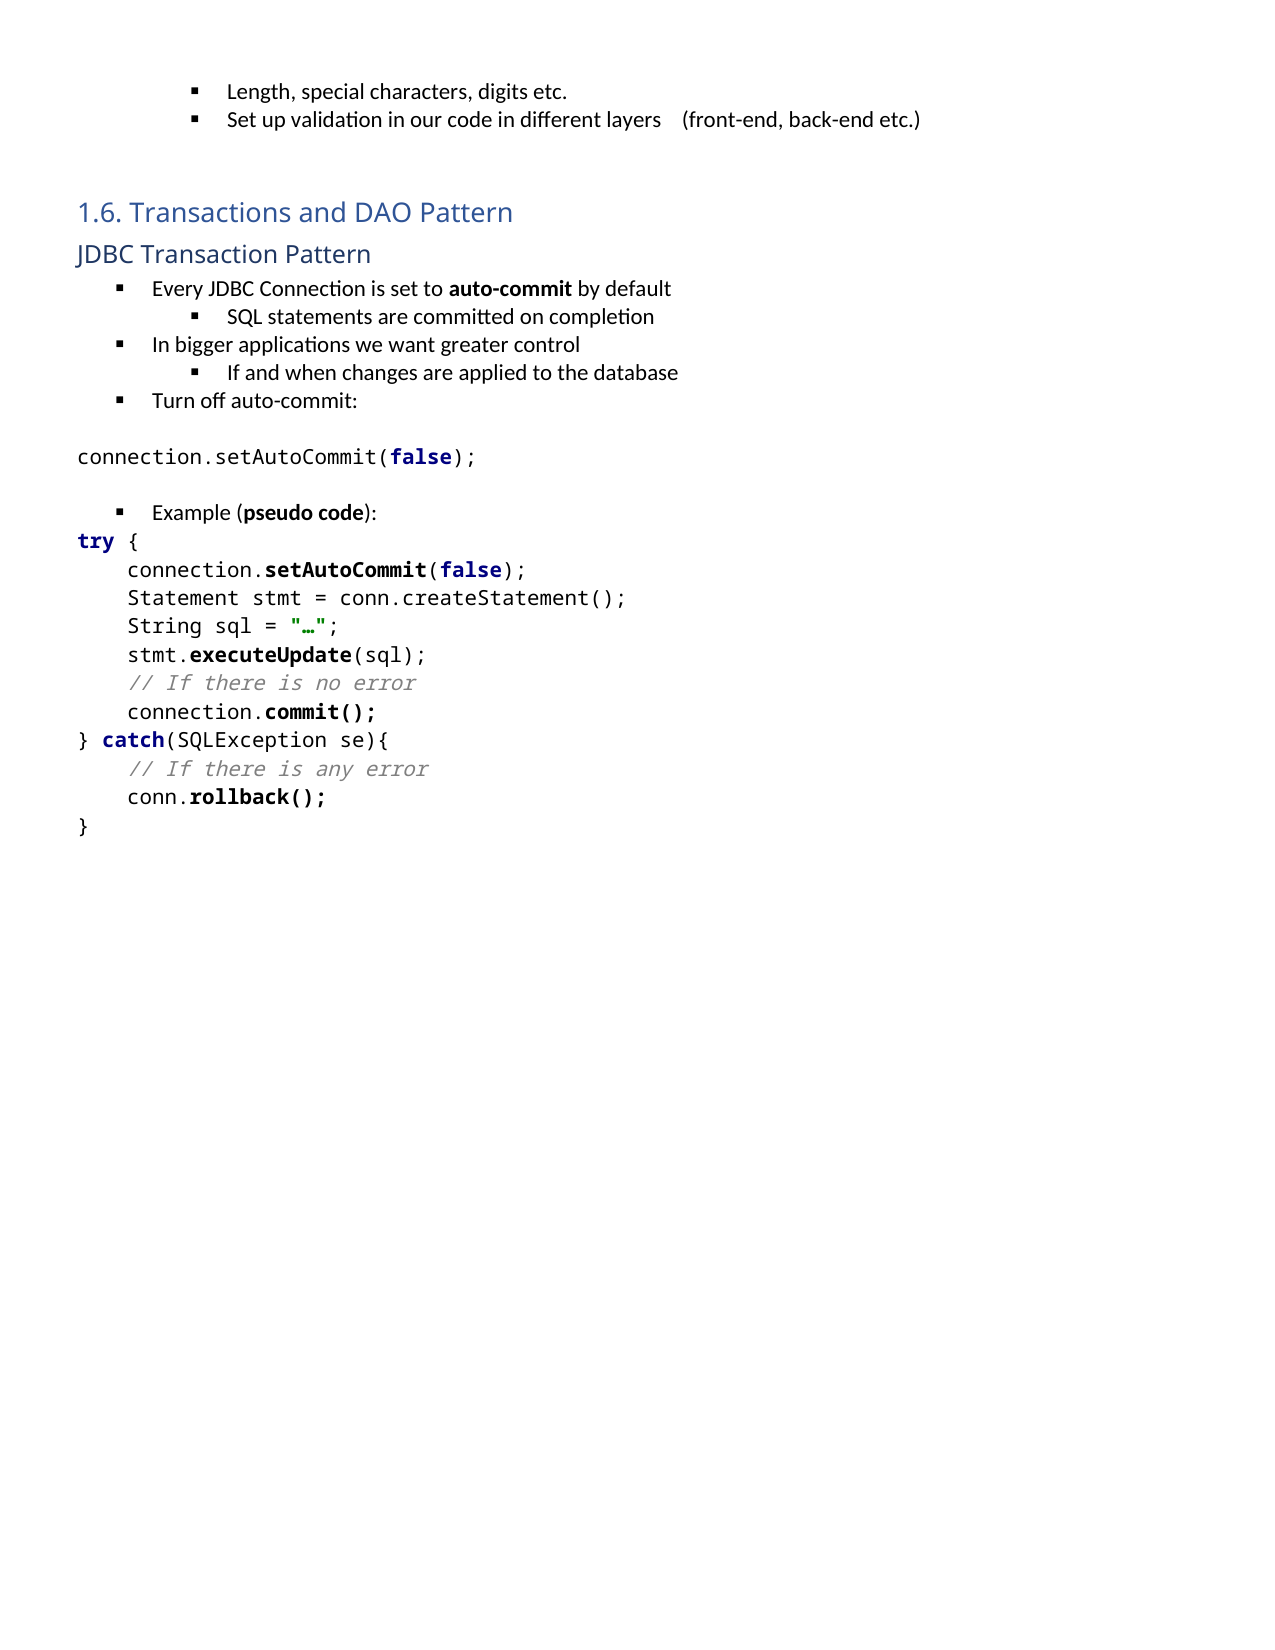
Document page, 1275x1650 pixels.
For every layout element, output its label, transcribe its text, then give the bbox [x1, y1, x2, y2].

list Example (pseudo code): [114, 498, 1198, 526]
list Length, special characters, digits etc. [189, 77, 1198, 105]
list Every JDBC Connection is set to auto-commit by default [114, 274, 1198, 302]
text try { connection.setAutoCommit(false); Statement stmt = conn.createStatement(); String sql = "…"; stmt.executeUpdate(sql); // If there is no error connection.commit(); } catch(SQLException se){ // If there is any error conn.rollback(); } [77, 526, 1198, 839]
list SQL statements are committed on completion [189, 302, 1198, 330]
list If and when changes are applied to the database [189, 358, 1198, 386]
list Set up validation in our code in different layers (front-end, back-end etc.) [189, 105, 1198, 133]
list Turn off auto-commit: [114, 386, 1198, 414]
subtitle 1.6. Transactions and DAO Pattern [77, 193, 1198, 230]
text connection.setAutoCommit(false); [77, 442, 1198, 470]
list In bigger applications we want greater control [114, 330, 1198, 358]
subtitle JDBC Transaction Pattern [77, 237, 1198, 271]
